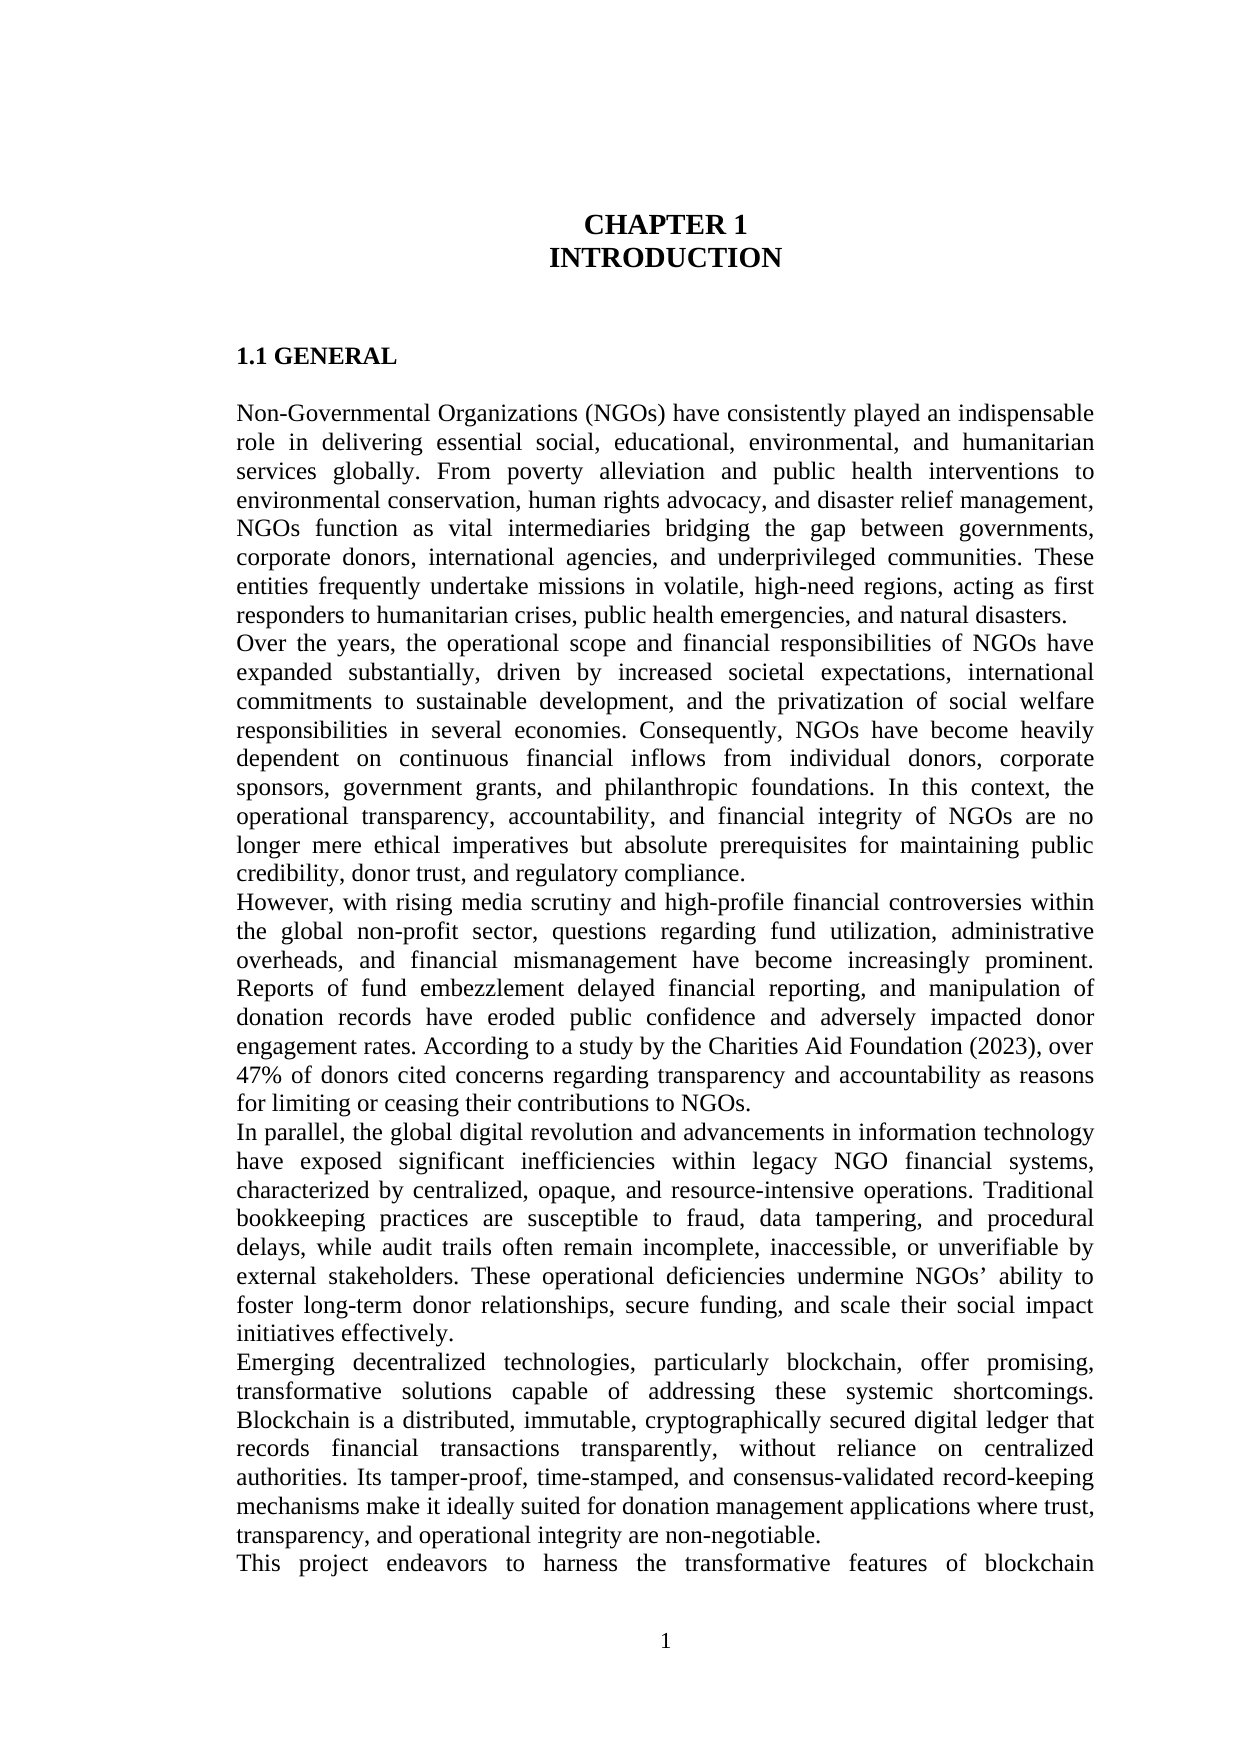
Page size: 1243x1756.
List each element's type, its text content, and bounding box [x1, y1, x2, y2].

list GENERAL [236, 341, 1095, 370]
text In parallel, the global digital revolution and advancements in information technology have exposed significant inefficiencies within legacy NGO financial systems, characterized by centralized, opaque, and resource-intensive operations. Traditional bookkeeping practices are susceptible to fraud, data tampering, and procedural delays, while audit trails often remain incomplete, inaccessible, or unverifiable by external stakeholders. These operational deficiencies undermine NGOs’ ability to foster long-term donor relationships, secure funding, and scale their social impact initiatives effectively. [236, 1117, 1095, 1347]
text However, with rising media scrutiny and high-profile financial controversies within the global non-profit sector, questions regarding fund utilization, administrative overheads, and financial mismanagement have become increasingly prominent. Reports of fund embezzlement delayed financial reporting, and manipulation of donation records have eroded public confidence and adversely impacted donor engagement rates. According to a study by the Charities Aid Foundation (2023), over 47% of donors cited concerns regarding transparency and accountability as reasons for limiting or ceasing their contributions to NGOs. [236, 887, 1095, 1117]
text INTRODUCTION [236, 240, 1095, 274]
text Over the years, the operational scope and financial responsibilities of NGOs have expanded substantially, driven by increased societal expectations, international commitments to sustainable development, and the privatization of social welfare responsibilities in several economies. Consequently, NGOs have become heavily dependent on continuous financial inflows from individual donors, corporate sponsors, government grants, and philanthropic foundations. In this context, the operational transparency, accountability, and financial integrity of NGOs are no longer mere ethical imperatives but absolute prerequisites for maintaining public credibility, donor trust, and regulatory compliance. [236, 628, 1095, 887]
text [236, 1548, 1095, 1577]
text Emerging decentralized technologies, particularly blockchain, offer promising, transformative solutions capable of addressing these systemic shortcomings. Blockchain is a distributed, immutable, cryptographically secured digital ledger that records financial transactions transparently, without reliance on centralized authorities. Its tamper-proof, time-stamped, and consensus-validated record-keeping mechanisms make it ideally suited for donation management applications where trust, transparency, and operational integrity are non-negotiable. [236, 1347, 1095, 1548]
text Non-Governmental Organizations (NGOs) have consistently played an indispensable role in delivering essential social, educational, environmental, and humanitarian services globally. From poverty alleviation and public health interventions to environmental conservation, human rights advocacy, and disaster relief management, NGOs function as vital intermediaries bridging the gap between governments, corporate donors, international agencies, and underprivileged communities. These entities frequently undertake missions in volatile, high-need regions, acting as first responders to humanitarian crises, public health emergencies, and natural disasters. [236, 398, 1095, 628]
text CHAPTER 1 [236, 207, 1095, 240]
